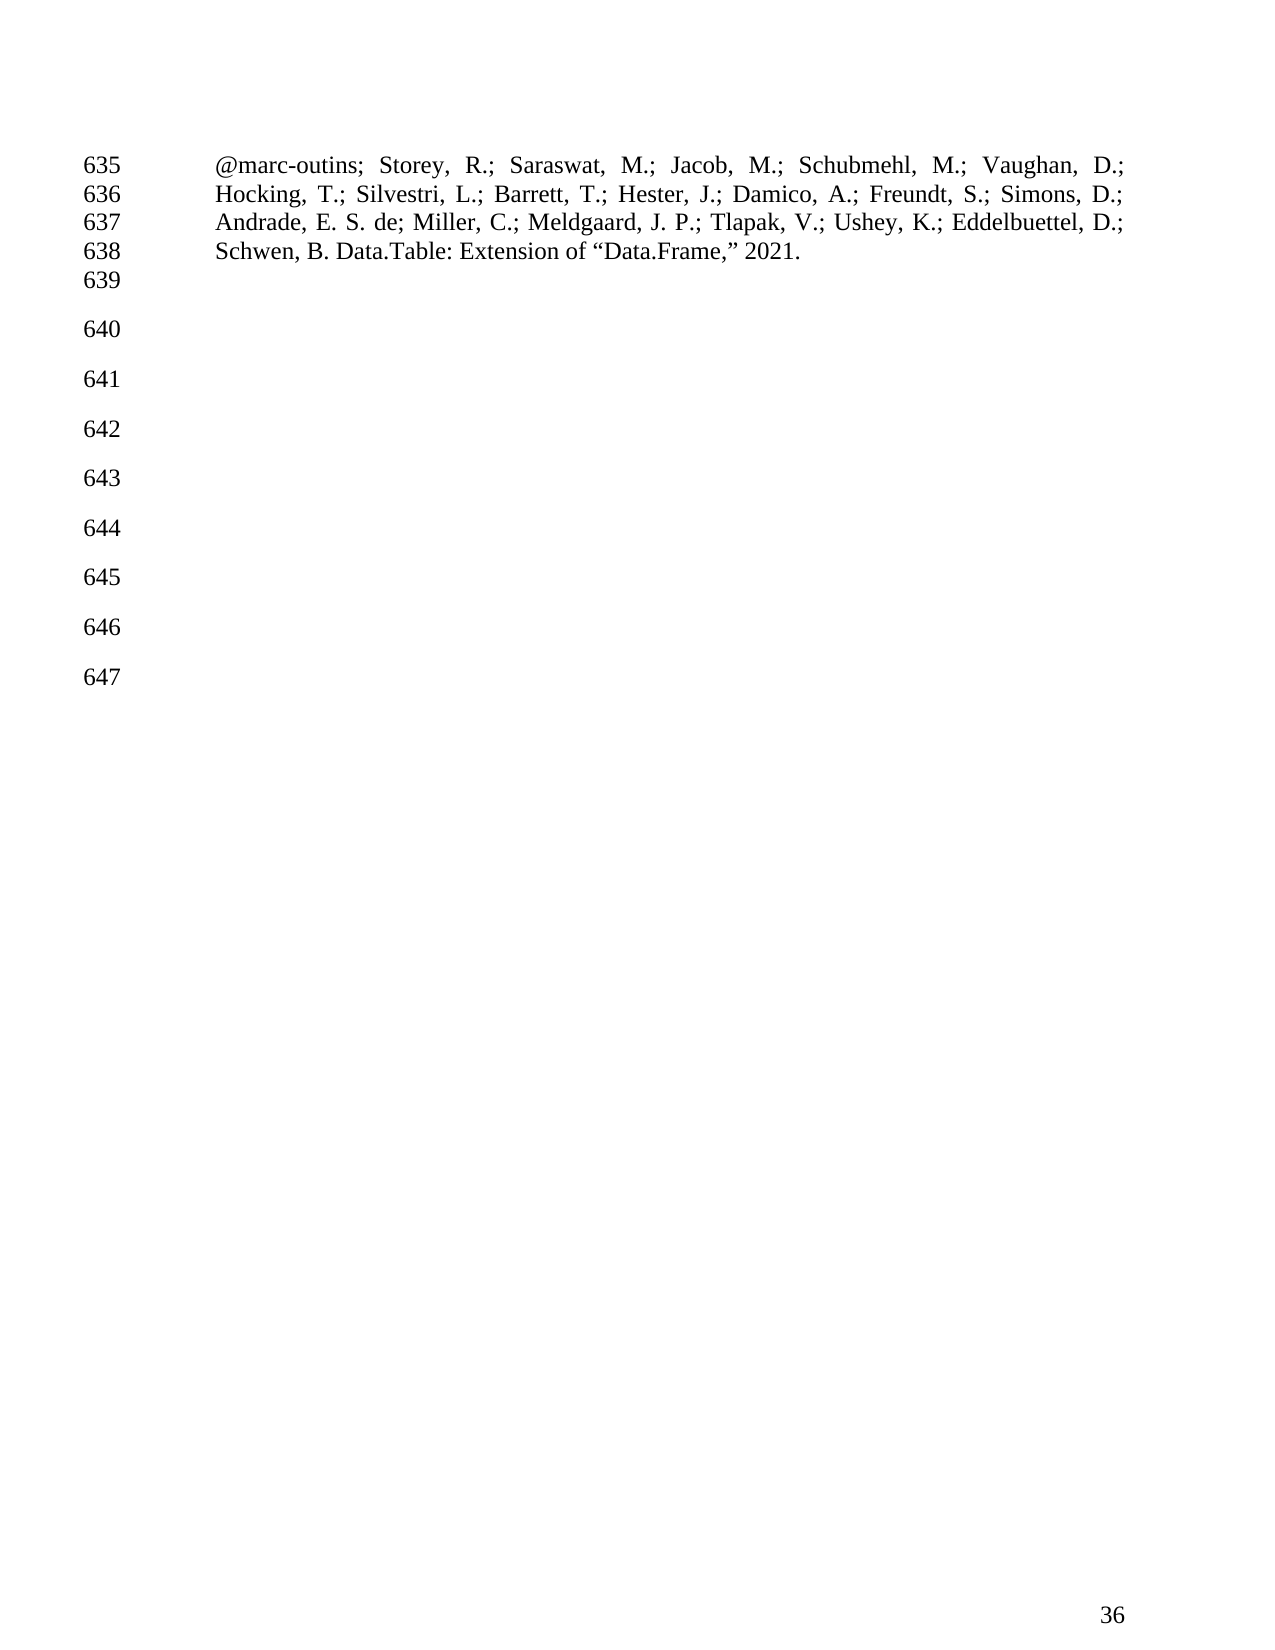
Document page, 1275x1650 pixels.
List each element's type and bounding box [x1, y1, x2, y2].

text [150, 150, 1125, 265]
